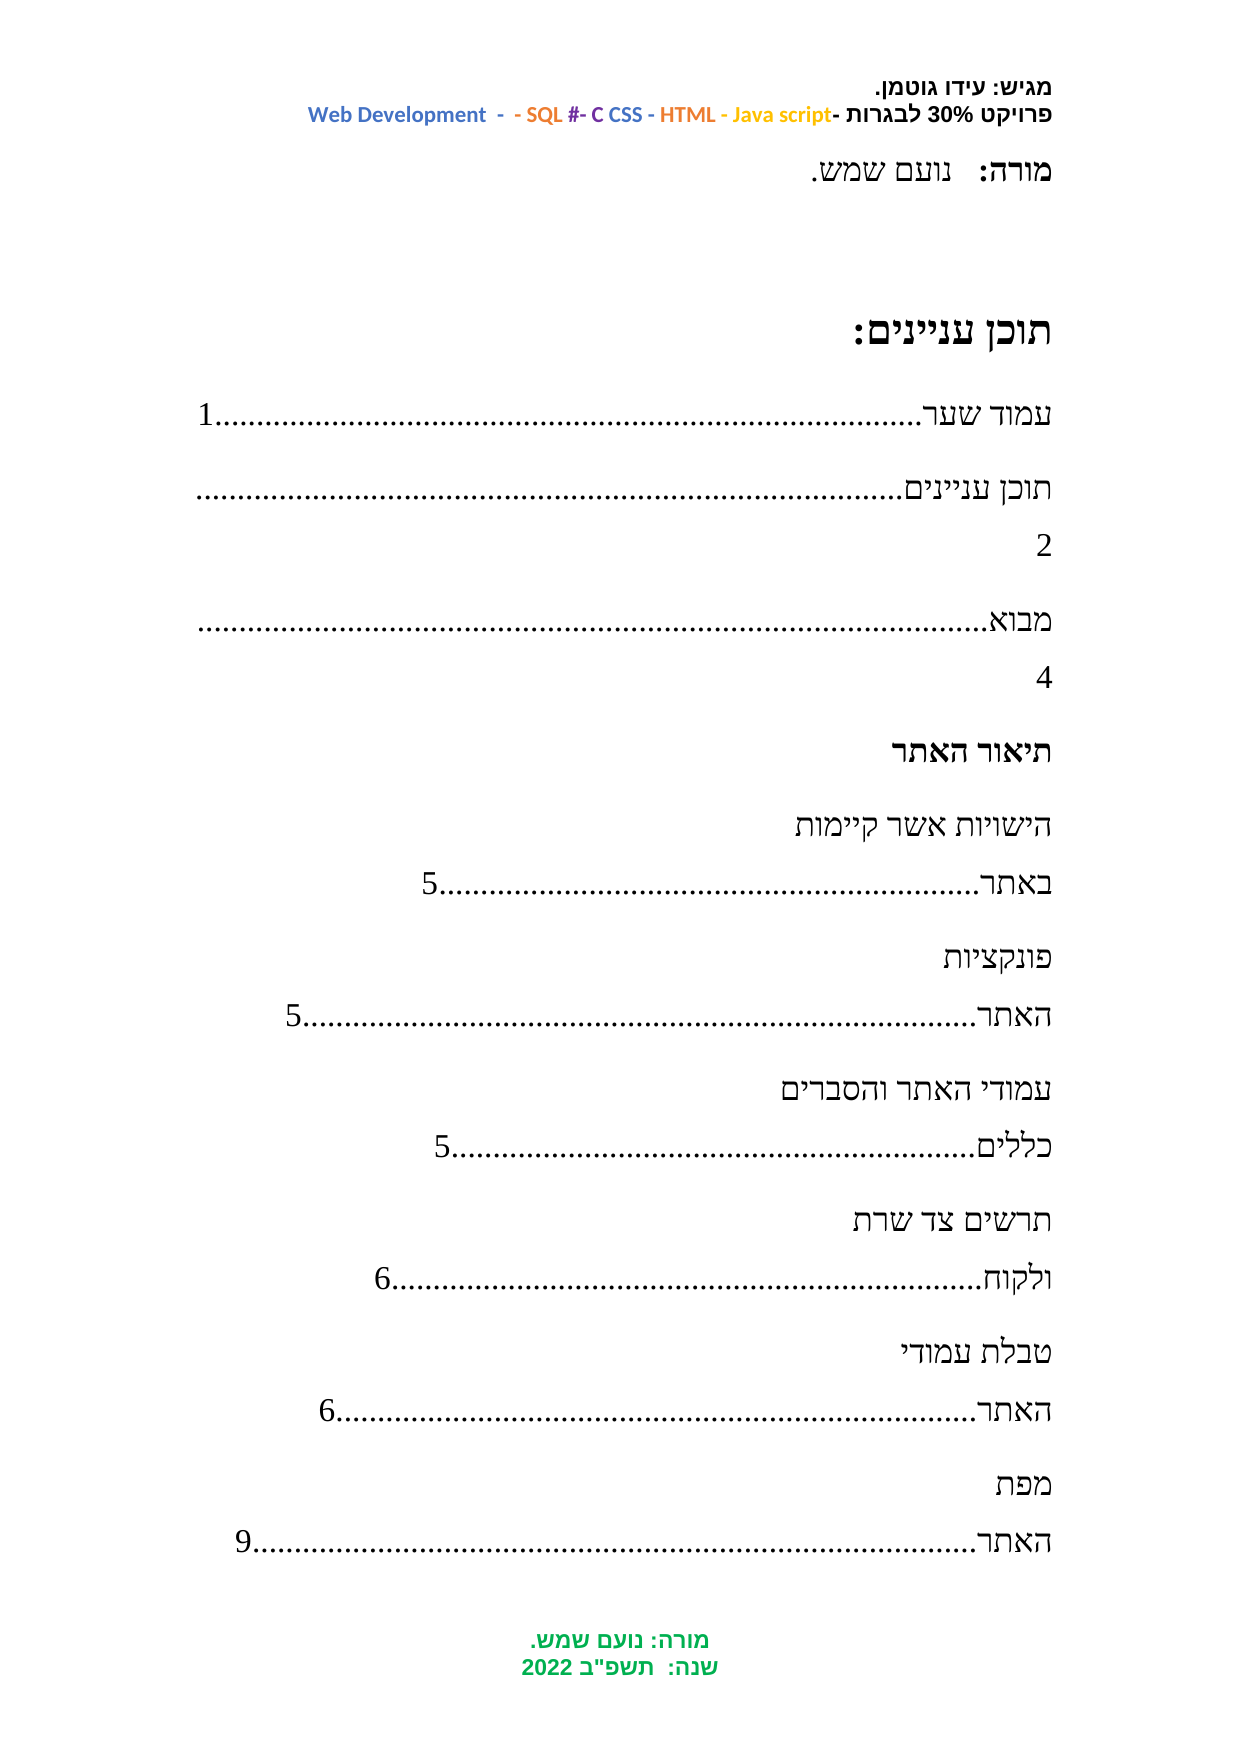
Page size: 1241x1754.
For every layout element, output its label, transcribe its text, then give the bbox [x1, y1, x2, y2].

text עמוד שער.....................................................................................1 [187, 394, 1053, 432]
text תוכן עניינים.....................................................................................2 [187, 468, 1053, 564]
text תוכן עניינים: [187, 306, 1053, 353]
text תיאור האתר [187, 732, 1053, 770]
text תרשים צד שרת ולקוח.......................................................................6 [187, 1201, 1053, 1297]
text מורה: נועם שמש. [187, 150, 1053, 188]
text פונקציות האתר.................................................................................5 [187, 937, 1053, 1033]
text מפת האתר.......................................................................................9 [187, 1464, 1053, 1560]
text מבוא...............................................................................................4 [187, 600, 1053, 696]
text עמודי האתר והסברים כללים...............................................................5 [187, 1069, 1053, 1165]
text טבלת עמודי האתר.............................................................................6 [187, 1332, 1053, 1428]
text הישויות אשר קיימות באתר.................................................................5 [187, 806, 1053, 902]
